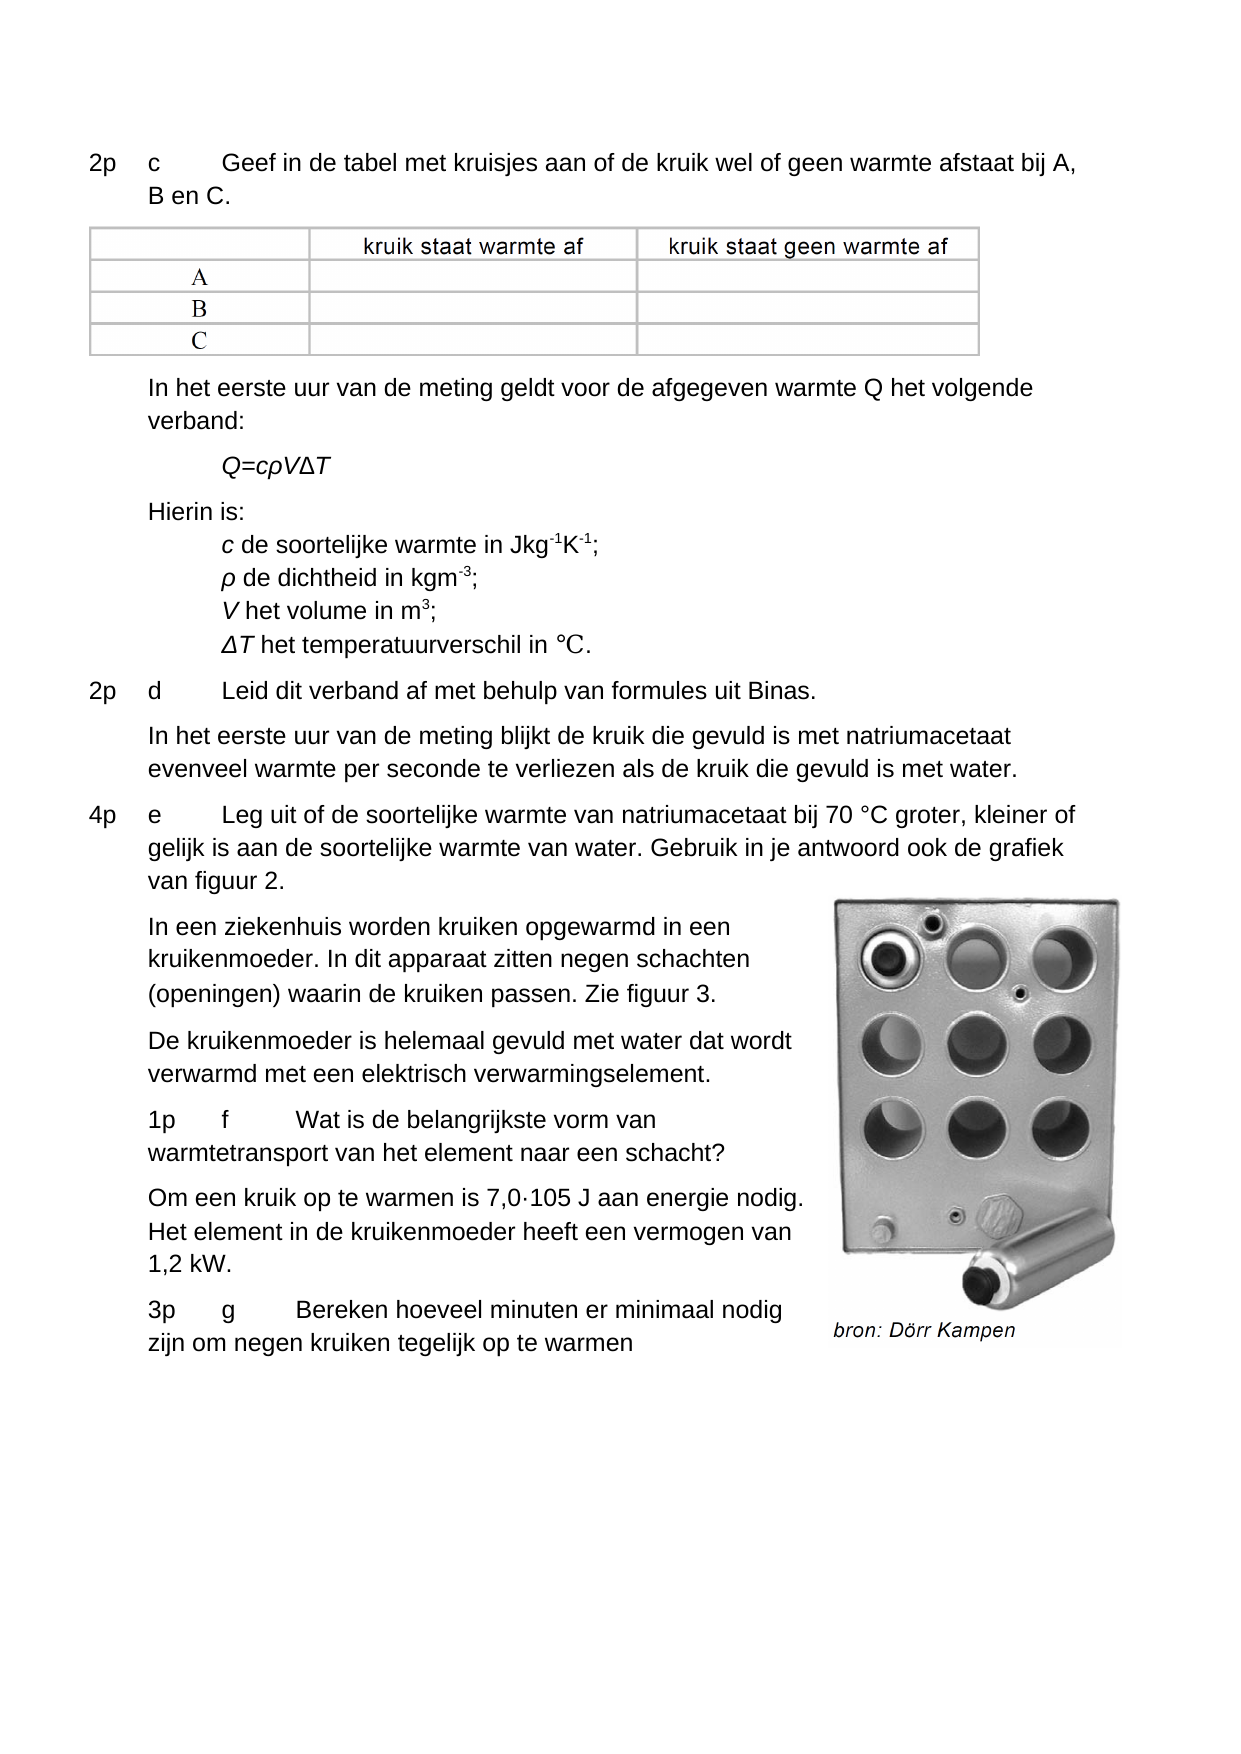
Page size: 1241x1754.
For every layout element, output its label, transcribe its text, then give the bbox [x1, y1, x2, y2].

text 2p c Geef in de tabel met kruisjes aan of de kruik wel of geen warmte afstaat bij A, B en C. [88, 148, 1093, 209]
text Q=cρV∆T [148, 451, 1093, 480]
text 4p e Leg uit of de soortelijke warmte van natriumacetaat bij 70 °C groter, kleiner of gelijk is aan de soortelijke warmte van water. Gebruik in je antwoord ook de grafiek van figuur 2. [88, 800, 1093, 895]
text V het volume in m3; [148, 596, 1093, 624]
text 1p f Wat is de belangrijkste vorm van warmtetransport van het element naar een schacht? [148, 1105, 828, 1167]
text In het eerste uur van de meting geldt voor de afgegeven warmte Q het volgende [148, 373, 1093, 401]
text c de soortelijke warmte in Jkg-1K-1; [148, 530, 1093, 558]
text In een ziekenhuis worden kruiken opgewarmd in een kruikenmoeder. In dit apparaat zitten negen schachten (openingen) waarin de kruiken passen. Zie figuur 3. [148, 911, 828, 1009]
text ρ de dichtheid in kgm-3; [148, 563, 1093, 591]
text verband: [148, 406, 1093, 434]
text Hierin is: [148, 497, 1093, 525]
text 2p d Leid dit verband af met behulp van formules uit Binas. [88, 676, 1093, 704]
text In het eerste uur van de meting blijkt de kruik die gevuld is met natriumacetaat evenveel warmte per seconde te verliezen als de kruik die gevuld is met water. [148, 721, 1093, 783]
text De kruikenmoeder is helemaal gevuld met water dat wordt verwarmd met een elektrisch verwarmingselement. [148, 1026, 828, 1088]
text Om een kruik op te warmen is 7,0·105 J aan energie nodig. Het element in de kruikenmoeder heeft een vermogen van 1,2 kW. [148, 1183, 828, 1278]
text 3p g Bereken hoeveel minuten er minimaal nodig zijn om negen kruiken tegelijk op te warmen [148, 1295, 1093, 1357]
text ΔT het temperatuurverschil in ℃. [148, 629, 1093, 659]
